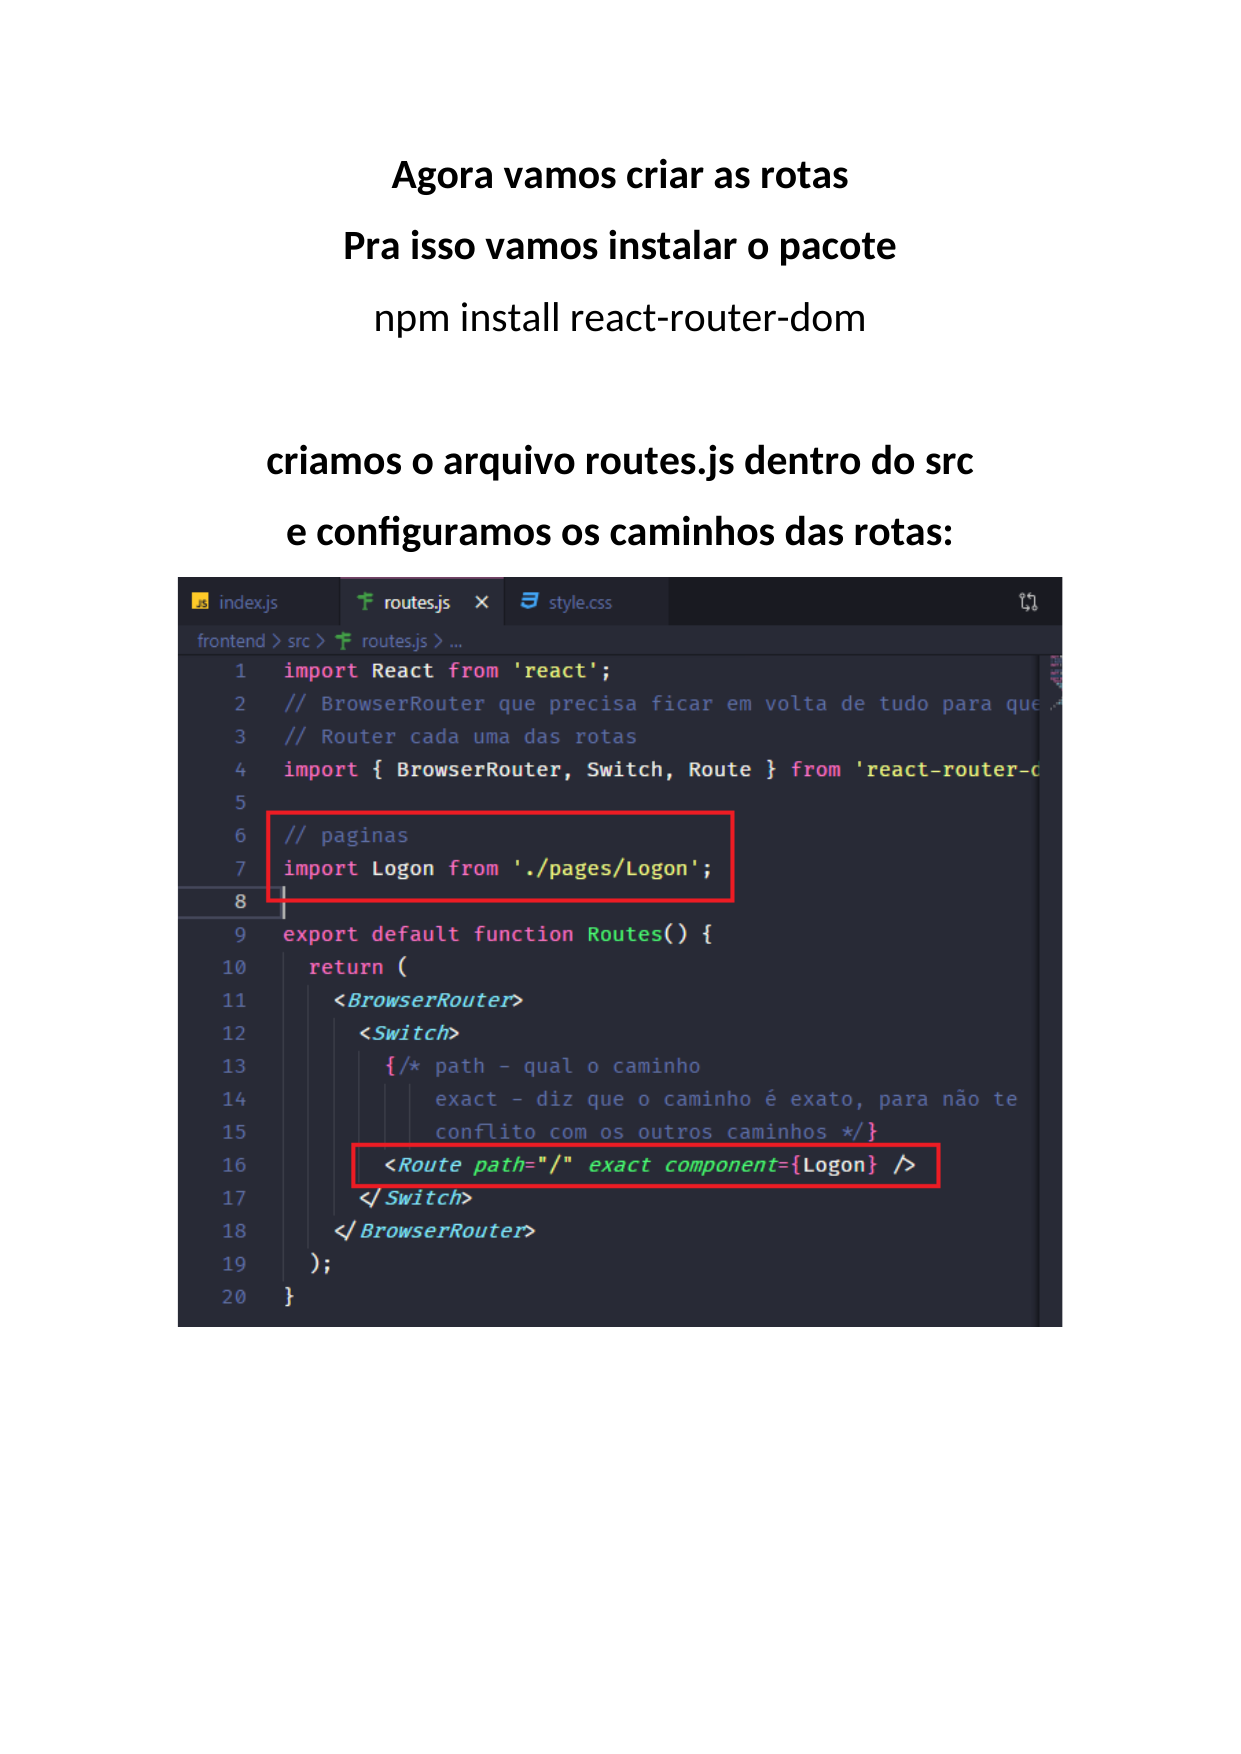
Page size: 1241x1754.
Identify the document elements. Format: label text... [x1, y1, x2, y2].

text criamos o arquivo routes.js dentro do src [177, 434, 1063, 485]
picture [177, 577, 1063, 1327]
text npm install react-router-dom [177, 291, 1063, 342]
text Pra isso vamos instalar o pacote [177, 219, 1063, 270]
text e configuramos os caminhos das rotas: [177, 505, 1063, 556]
text Agora vamos criar as rotas [177, 148, 1063, 198]
